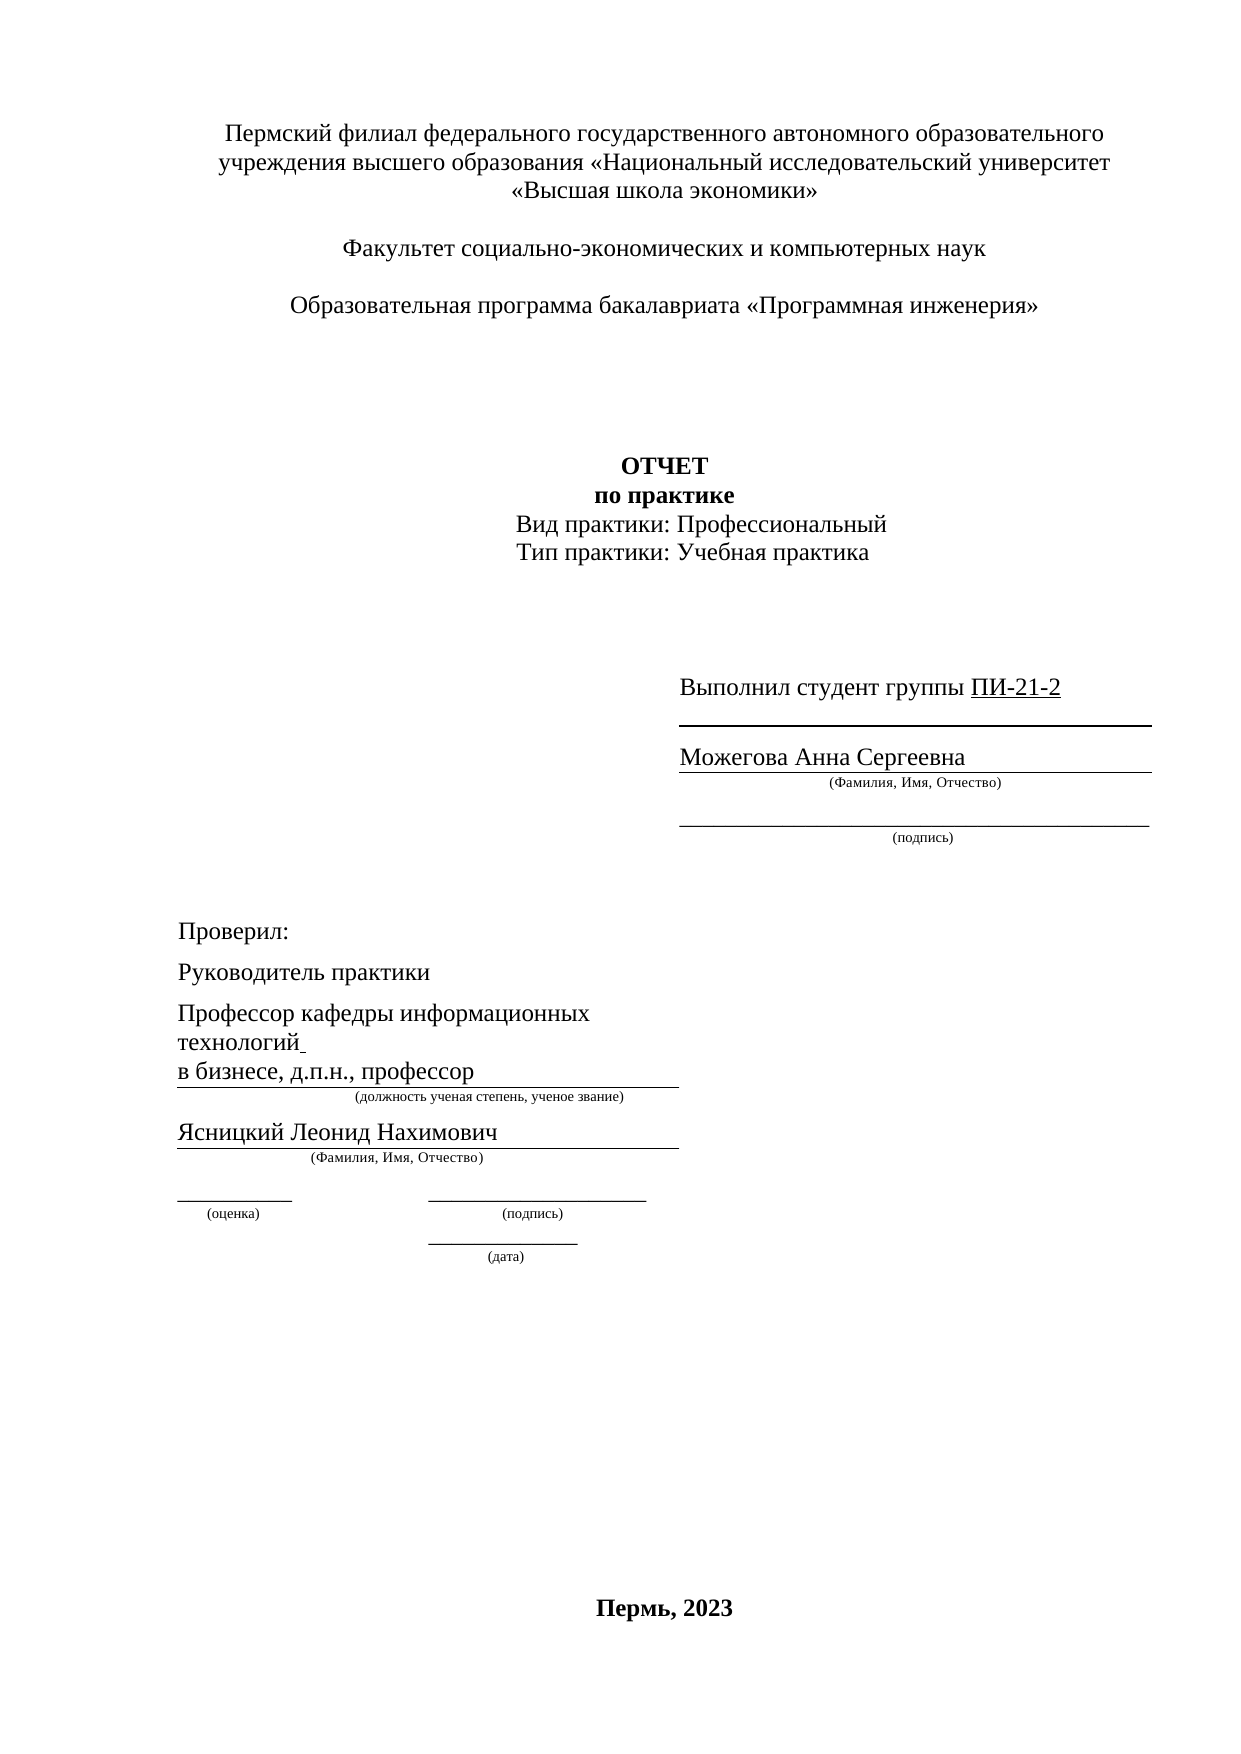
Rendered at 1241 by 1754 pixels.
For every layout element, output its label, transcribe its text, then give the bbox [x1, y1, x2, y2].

text (дата) [487, 1248, 1152, 1264]
text (должность ученая степень, ученое звание) [354, 1088, 1152, 1104]
text Можегова Анна Сергеевна [679, 742, 1152, 772]
text (подпись) [694, 829, 1152, 846]
text Проверил: [177, 916, 1152, 944]
text (оценка) (подпись) [207, 1204, 1152, 1221]
text Пермский филиал федерального государственного автономного образовательного учреждения высшего образования «Национальный исследовательский университет [177, 118, 1152, 176]
text Факультет социально-экономических и компьютерных наук [177, 233, 1152, 262]
text _________________________________________ [679, 803, 1152, 829]
text «Высшая школа экономики» [177, 176, 1152, 204]
text Образовательная программа бакалавриата «Программная инженерия» [177, 291, 1152, 319]
text Тип практики: Учебная практика [472, 537, 1152, 566]
text (Фамилия, Имя, Отчество) [679, 773, 1152, 790]
text Вид практики: Профессиональный [177, 509, 1152, 537]
text Ясницкий Леонид Нахимович [177, 1117, 679, 1148]
text _____________ [428, 1221, 1152, 1248]
text Выполнил студент группы ПИ-21-2 [679, 672, 1152, 725]
text (Фамилия, Имя, Отчество) [310, 1149, 1152, 1166]
text Руководитель практики [177, 957, 1152, 986]
text Пермь, 2023 [177, 1593, 1152, 1621]
text Профессор кафедры информационных технологий в бизнесе, д.п.н., профессор [177, 998, 679, 1087]
text ОТЧЕТ по практике [177, 451, 1152, 509]
text __________ ___________________ [177, 1178, 1152, 1204]
